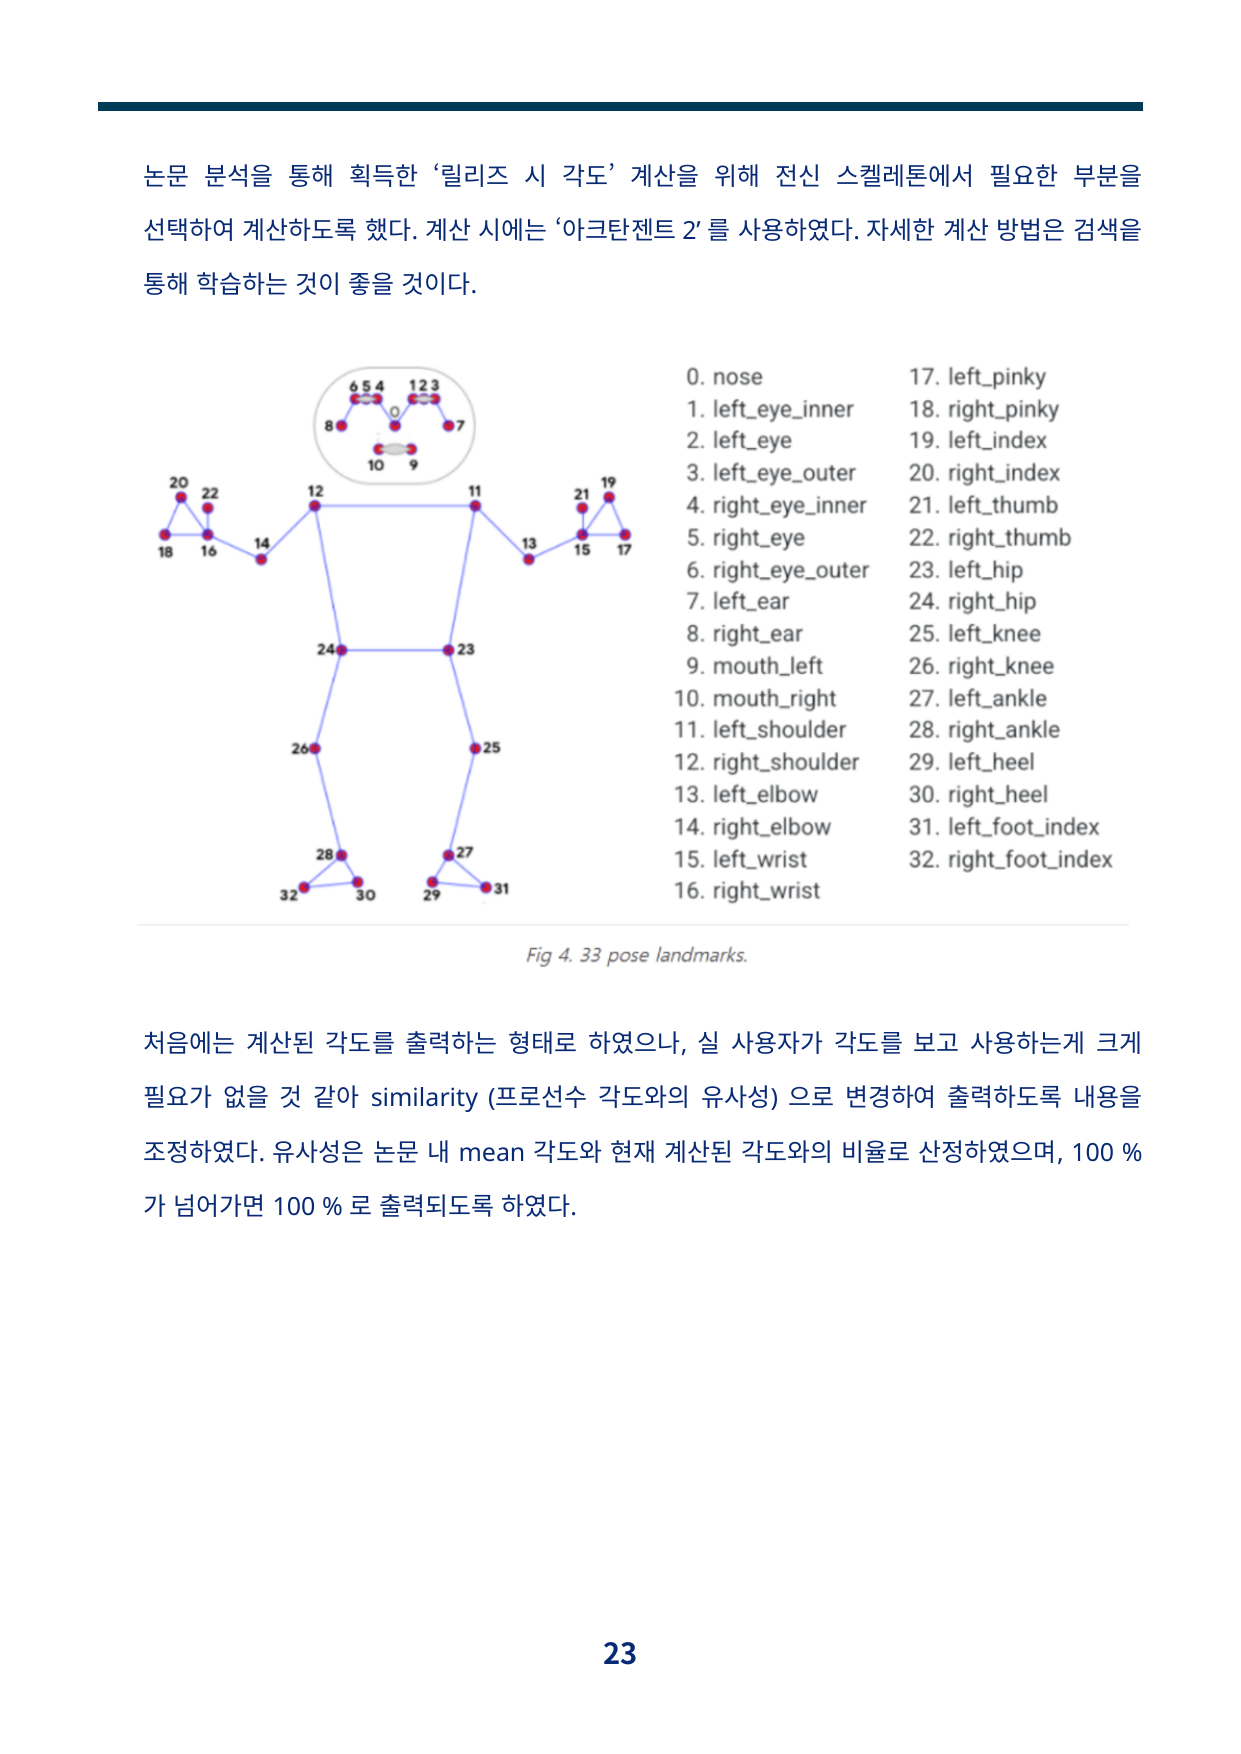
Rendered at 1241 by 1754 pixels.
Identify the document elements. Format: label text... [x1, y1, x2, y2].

picture [97, 348, 1143, 975]
text 논문 분석을 통해 획득한 ‘릴리즈 시 각도’ 계산을 위해 전신 스켈레톤에서 필요한 부분을 선택하여 계산하도록 했다. 계산 시에는 ‘아크탄젠트2’ 를 사용하였다. 자세한 계산 방법은 검색읕 통해 학습하는 것이 좋을 것이다. [143, 156, 1143, 301]
text 처음에는 계산된 각도를 출력하는 형태로 하였으나, 실 사용자가 각도를 보고 사용하는게 크게 필요가 없을 것 같아 similarity (프로선수 각도와의 유사성) 으로 변경하여 출력하도록 내용을 조정하였다. 유사성은 논문 내 mean 각도와 현재 계산된 각도와의 비율로 산정하였으며, 100 % 가 넘어가면 100 % 로 출력되도록 하였다. [143, 1023, 1143, 1223]
